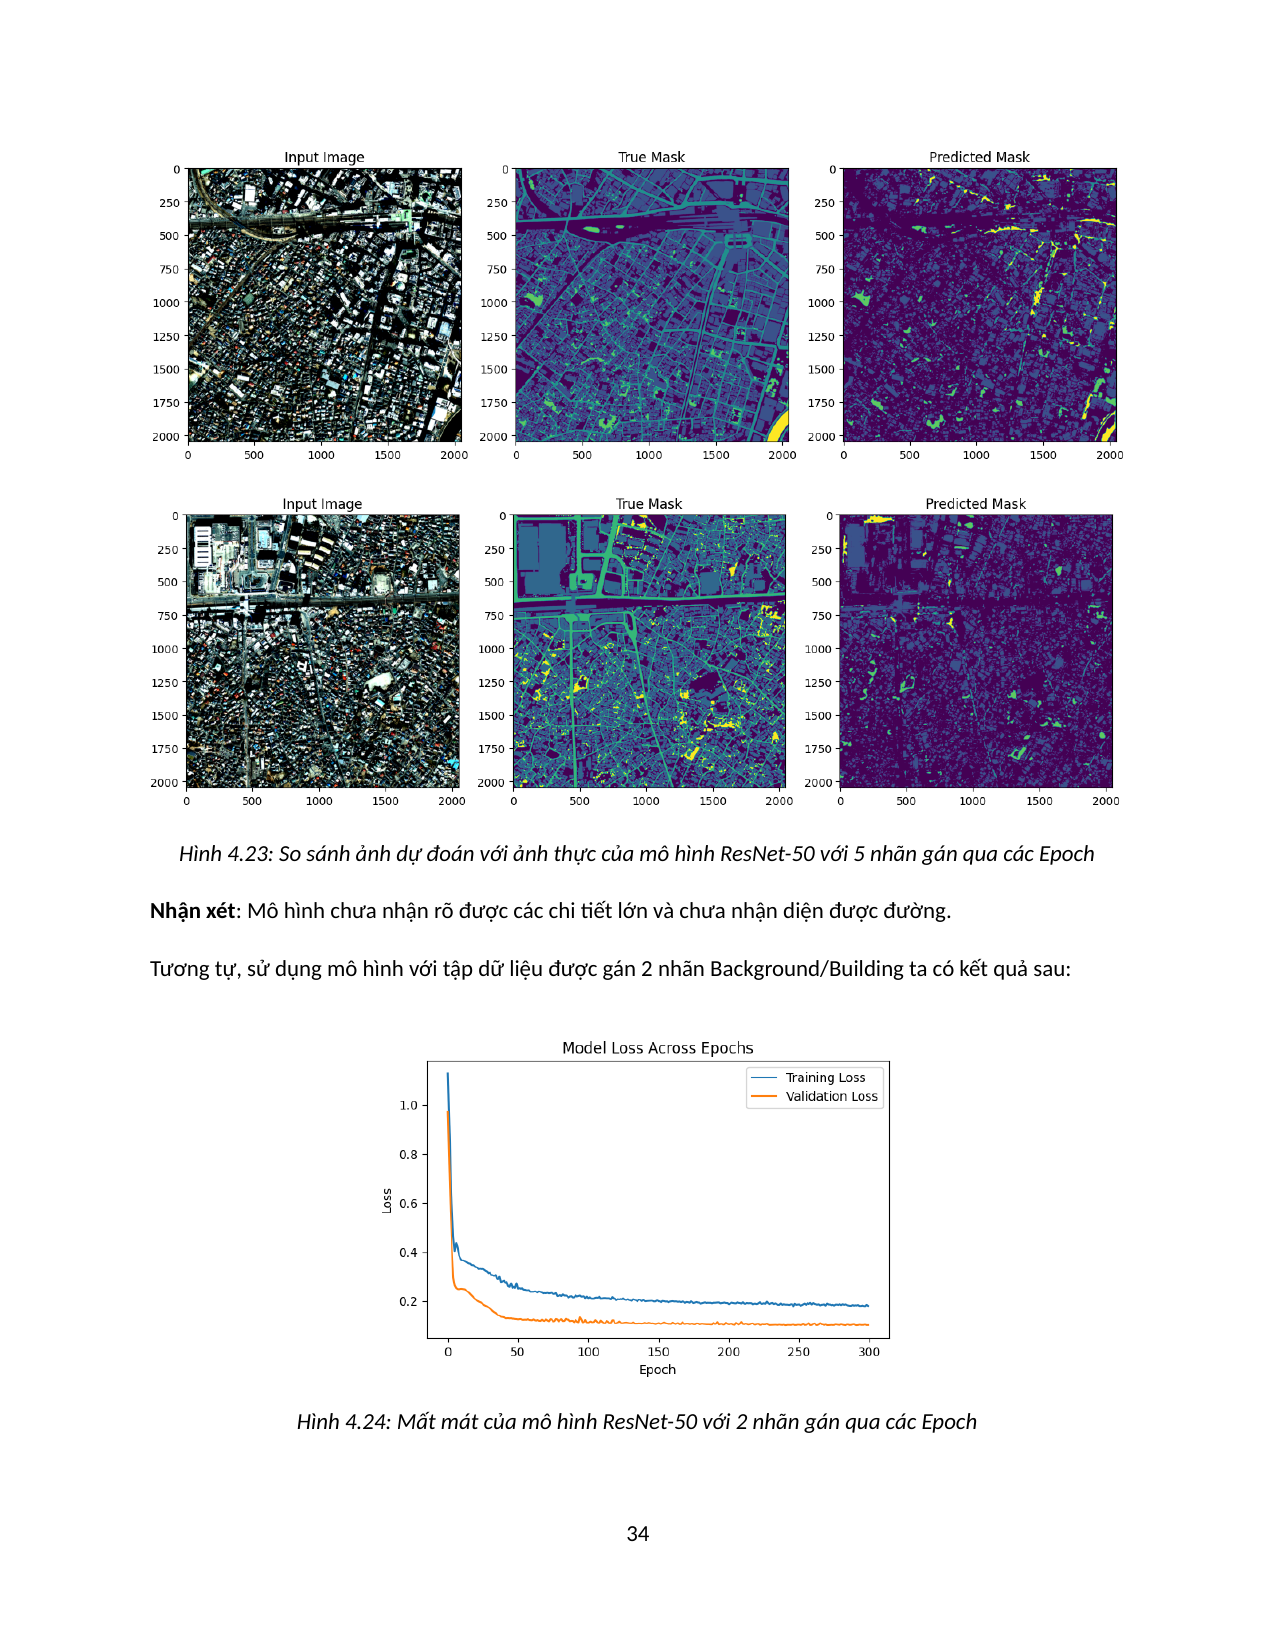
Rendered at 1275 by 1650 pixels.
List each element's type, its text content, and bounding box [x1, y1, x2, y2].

picture [150, 495, 1125, 811]
text Hình 4.24: Mất mát của mô hình ResNet-50 với 2 nhãn gán qua các Epoch [150, 1407, 1125, 1435]
picture [374, 1038, 901, 1379]
text Hình 4.23: So sánh ảnh dự đoán với ảnh thực của mô hình ResNet-50 với 5 nhãn gán qua các Epoch [150, 839, 1125, 867]
picture [150, 150, 1125, 466]
text Tương tự, sử dụng mô hình với tập dữ liệu được gán 2 nhãn Background/Building ta có kết quả sau: [150, 954, 1125, 1010]
text Nhận xét: Mô hình chưa nhận rõ được các chi tiết lớn và chưa nhận diện được đường. [150, 897, 1125, 924]
